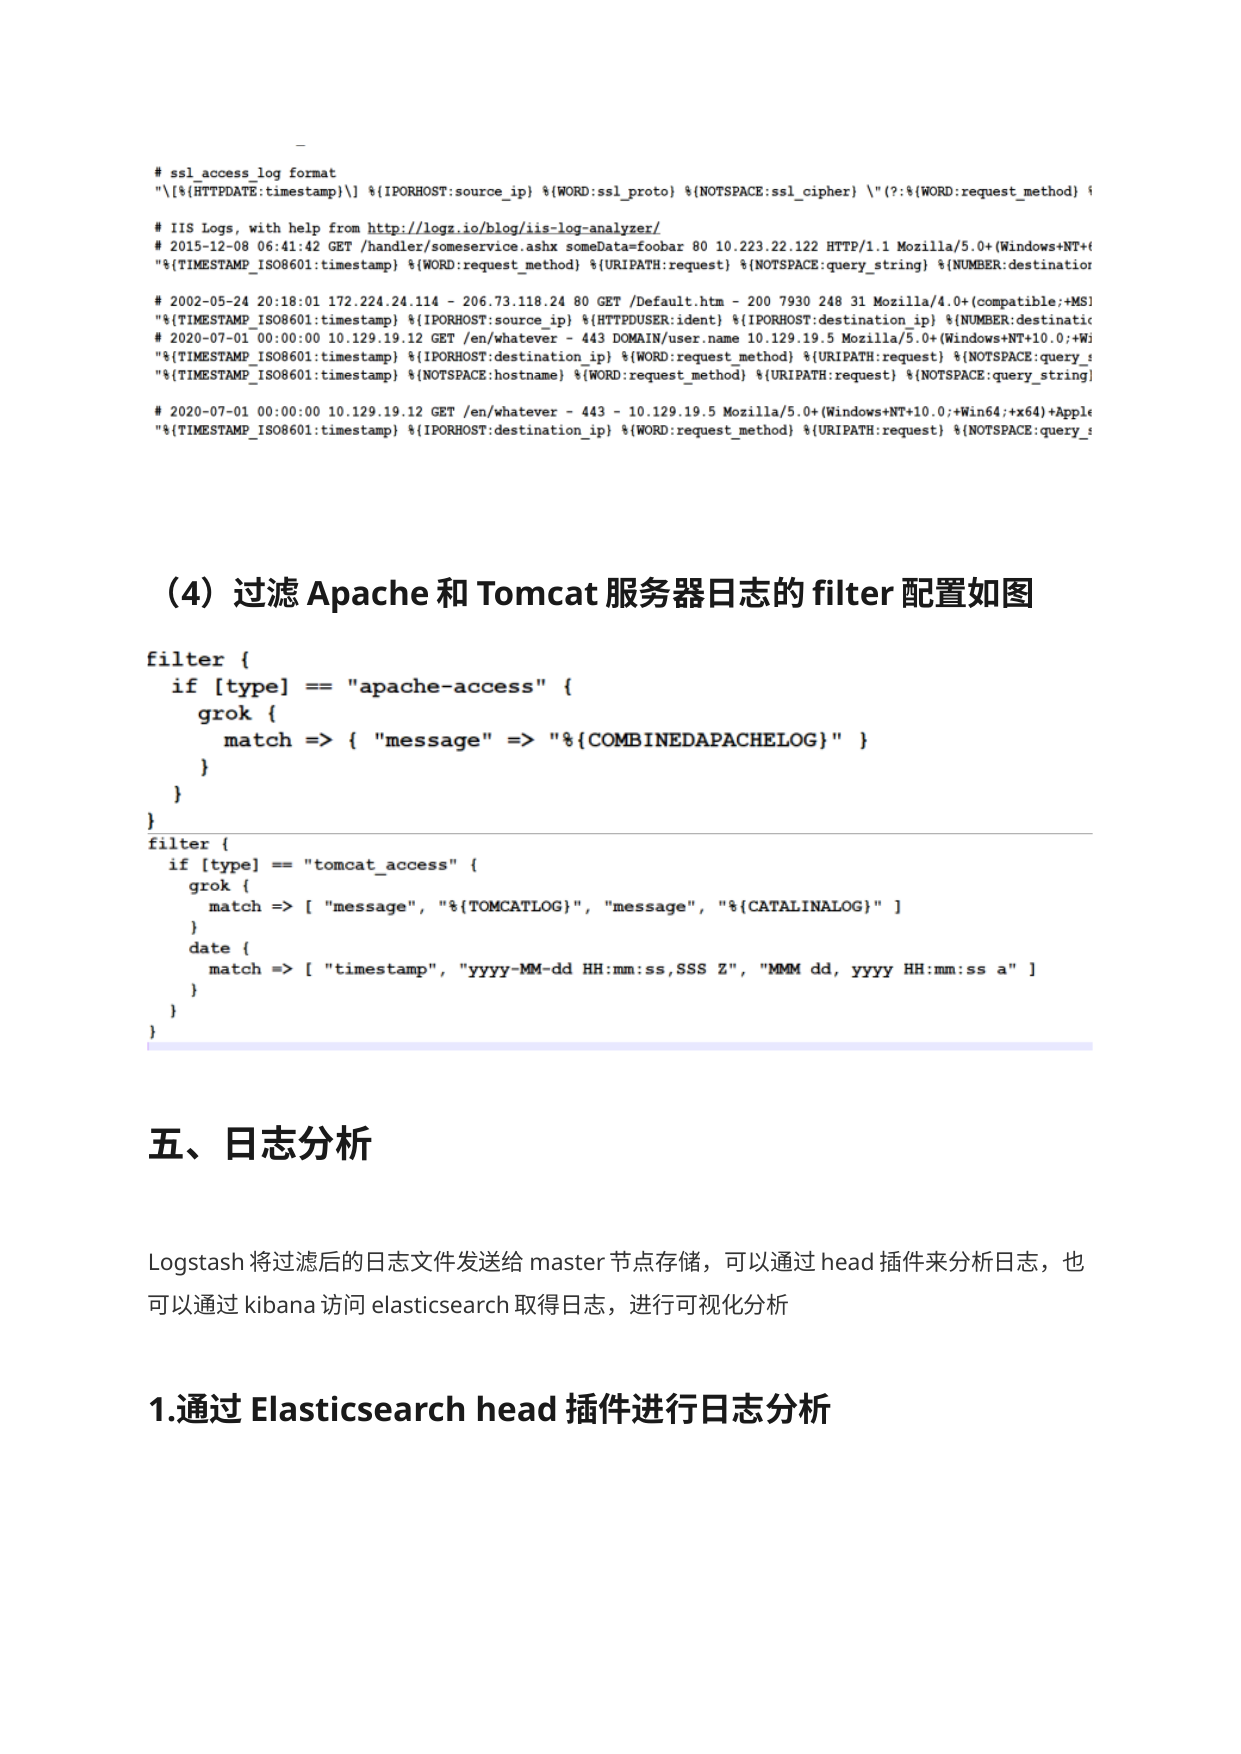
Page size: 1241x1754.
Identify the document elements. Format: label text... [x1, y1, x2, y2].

subtitle （4）过滤Apache和Tomcat服务器日志的filter配置如图 [148, 567, 1093, 616]
subtitle 五、日志分析 [148, 1114, 1093, 1168]
subtitle 1.通过Elasticsearch head插件进行日志分析 [148, 1383, 1093, 1431]
picture [147, 145, 1093, 442]
picture [147, 649, 1093, 1052]
text Logstash将过滤后的日志文件发送给master节点存储，可以通过head插件来分析日志，也可以通过kibana访问elasticsearch取得日志，进行可视化分析 [148, 1243, 1093, 1320]
